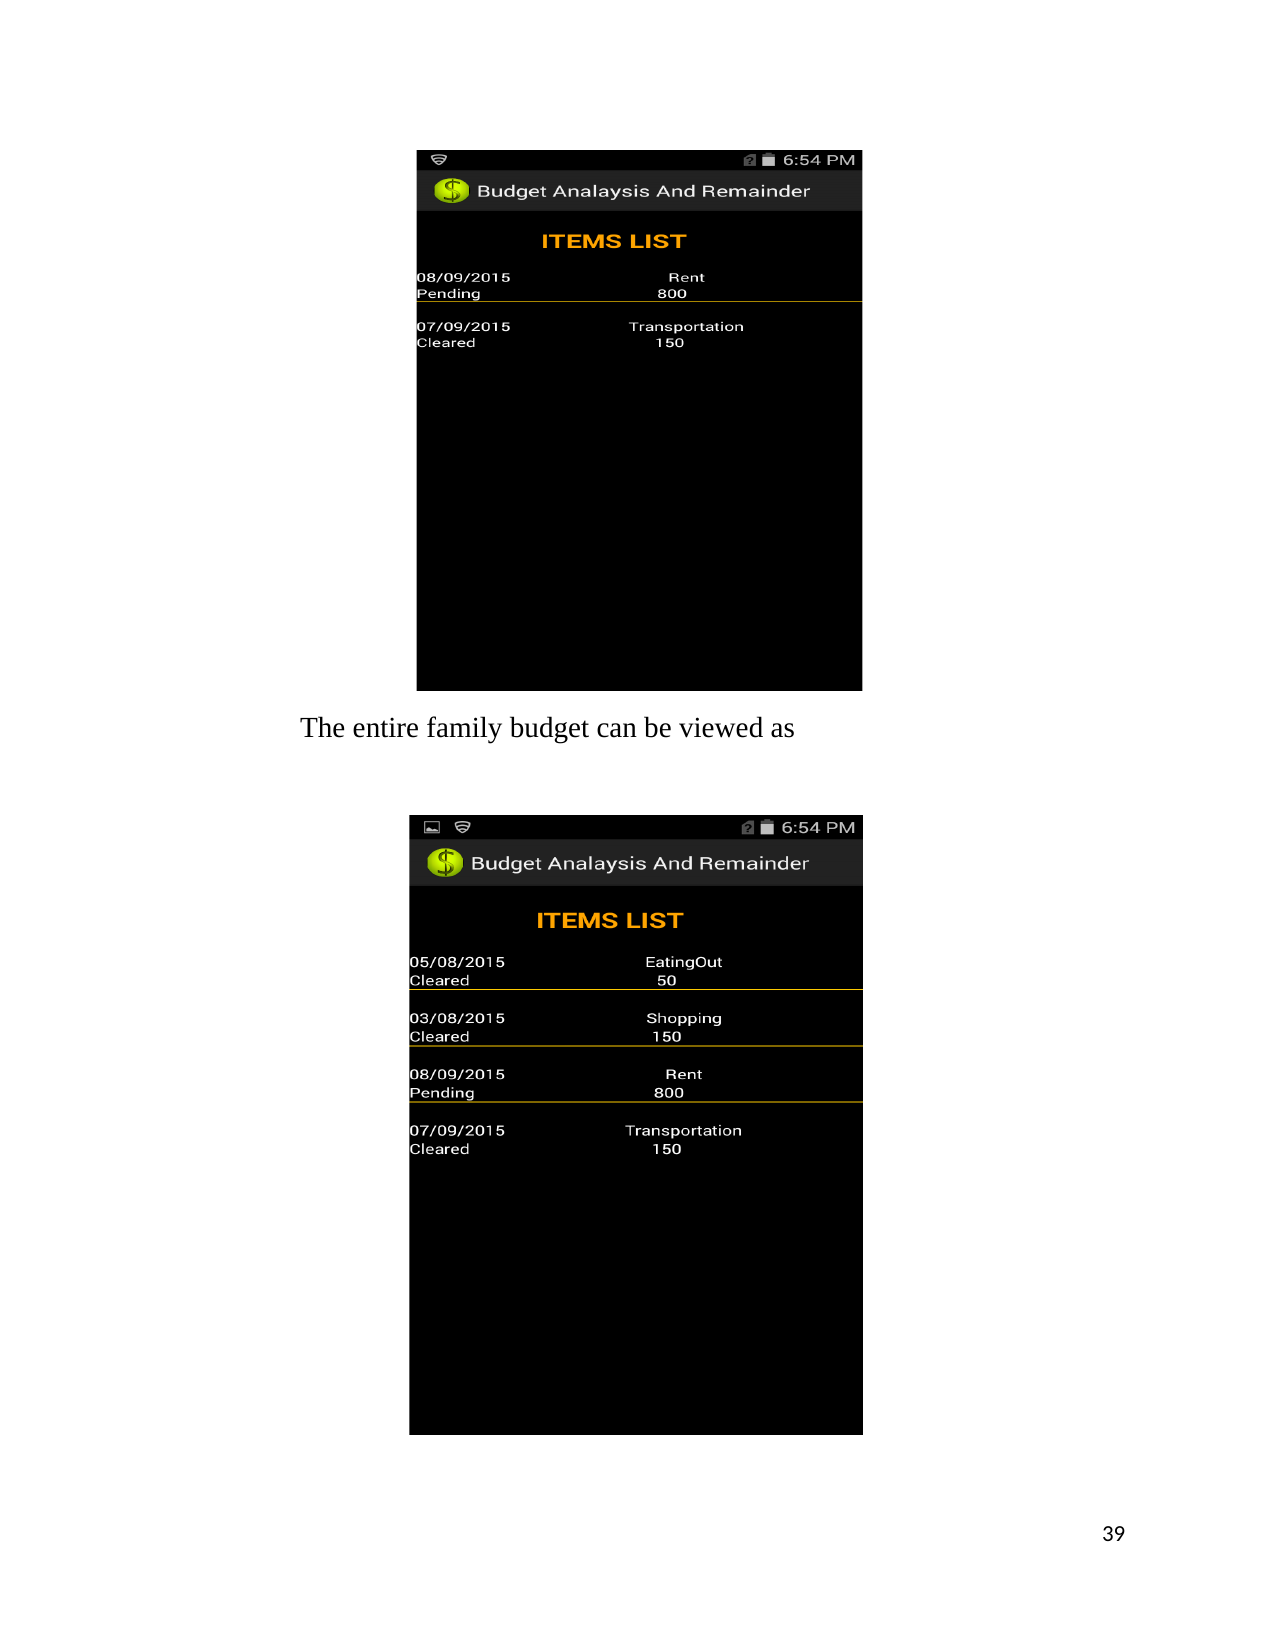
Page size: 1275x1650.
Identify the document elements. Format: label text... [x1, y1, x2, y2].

picture [416, 150, 863, 691]
text The entire family budget can be viewed as [300, 710, 1125, 743]
picture [409, 815, 863, 1435]
